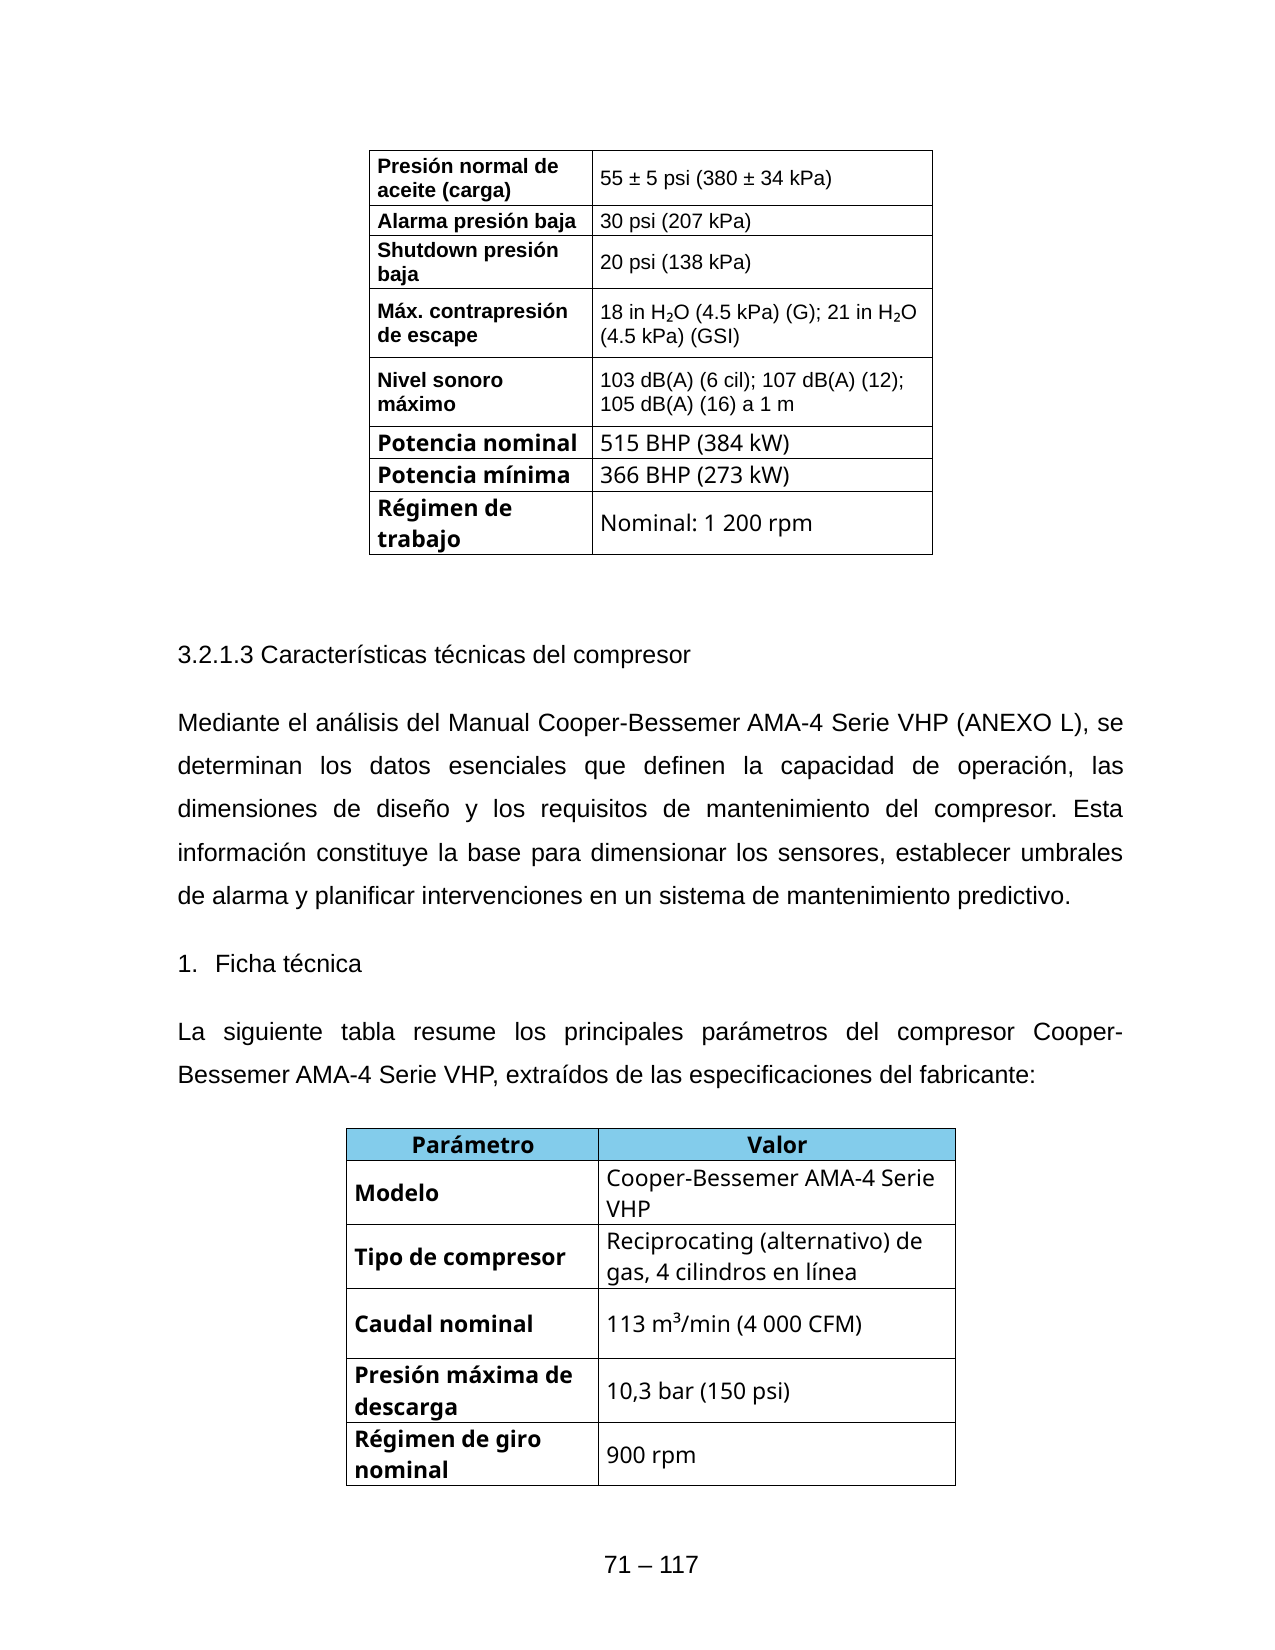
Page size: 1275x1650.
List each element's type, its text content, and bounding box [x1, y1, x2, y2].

table_cell Potencia mínima [370, 459, 592, 491]
table_cell 10,3 bar (150 psi) [599, 1359, 955, 1422]
text La siguiente tabla resume los principales parámetros del compresor Cooper-Bessemer AMA-4 Serie VHP, extraídos de las especificaciones del fabricante: [177, 1017, 1125, 1089]
table_cell 55 ± 5 psi (380 ± 34 kPa) [593, 151, 932, 205]
table_cell Shutdown presión baja [370, 236, 592, 287]
table_cell Máx. contrapresión de escape [370, 289, 592, 357]
table_cell Cooper-Bessemer AMA-4 Serie VHP [599, 1161, 955, 1224]
table_header Parámetro [347, 1129, 598, 1160]
table_cell 113 m³/min (4 000 CFM) [599, 1289, 955, 1358]
table_cell Régimen de giro nominal [347, 1423, 598, 1485]
table_cell 366 BHP (273 kW) [593, 459, 932, 491]
table_cell Tipo de compresor [347, 1225, 598, 1287]
table_cell 515 BHP (384 kW) [593, 427, 932, 458]
table_cell Presión máxima de descarga [347, 1359, 598, 1422]
list Ficha técnica [177, 949, 1125, 977]
table_cell Caudal nominal [347, 1289, 598, 1358]
table_header Valor [599, 1129, 955, 1160]
table_cell Nivel sonoro máximo [370, 358, 592, 426]
table_cell Reciprocating (alternativo) de gas, 4 cilindros en línea [599, 1225, 955, 1287]
text 3.2.1.3 Características técnicas del compresor [177, 640, 1125, 669]
table_cell Modelo [347, 1161, 598, 1224]
text Mediante el análisis del Manual Cooper-Bessemer AMA-4 Serie VHP (ANEXO L), se determinan los datos esenciales que definen la capacidad de operación, las dimensiones de diseño y los requisitos de mantenimiento del compresor. Esta información constituye la base para dimensionar los sensores, establecer umbrales de alarma y planificar intervenciones en un sistema de mantenimiento predictivo. [177, 708, 1125, 909]
table_cell 20 psi (138 kPa) [593, 236, 932, 287]
table_cell Potencia nominal [370, 427, 592, 458]
table_cell Alarma presión baja [370, 206, 592, 235]
table_cell 30 psi (207 kPa) [593, 206, 932, 235]
table_cell Régimen de trabajo [370, 492, 592, 554]
table_cell Presión normal de aceite (carga) [370, 151, 592, 205]
table_cell 18 in H₂O (4.5 kPa) (G); 21 in H₂O (4.5 kPa) (GSI) [593, 289, 932, 357]
table_cell Nominal: 1 200 rpm [593, 492, 932, 554]
table_cell 900 rpm [599, 1423, 955, 1485]
table_cell 103 dB(A) (6 cil); 107 dB(A) (12); 105 dB(A) (16) a 1 m [593, 358, 932, 426]
